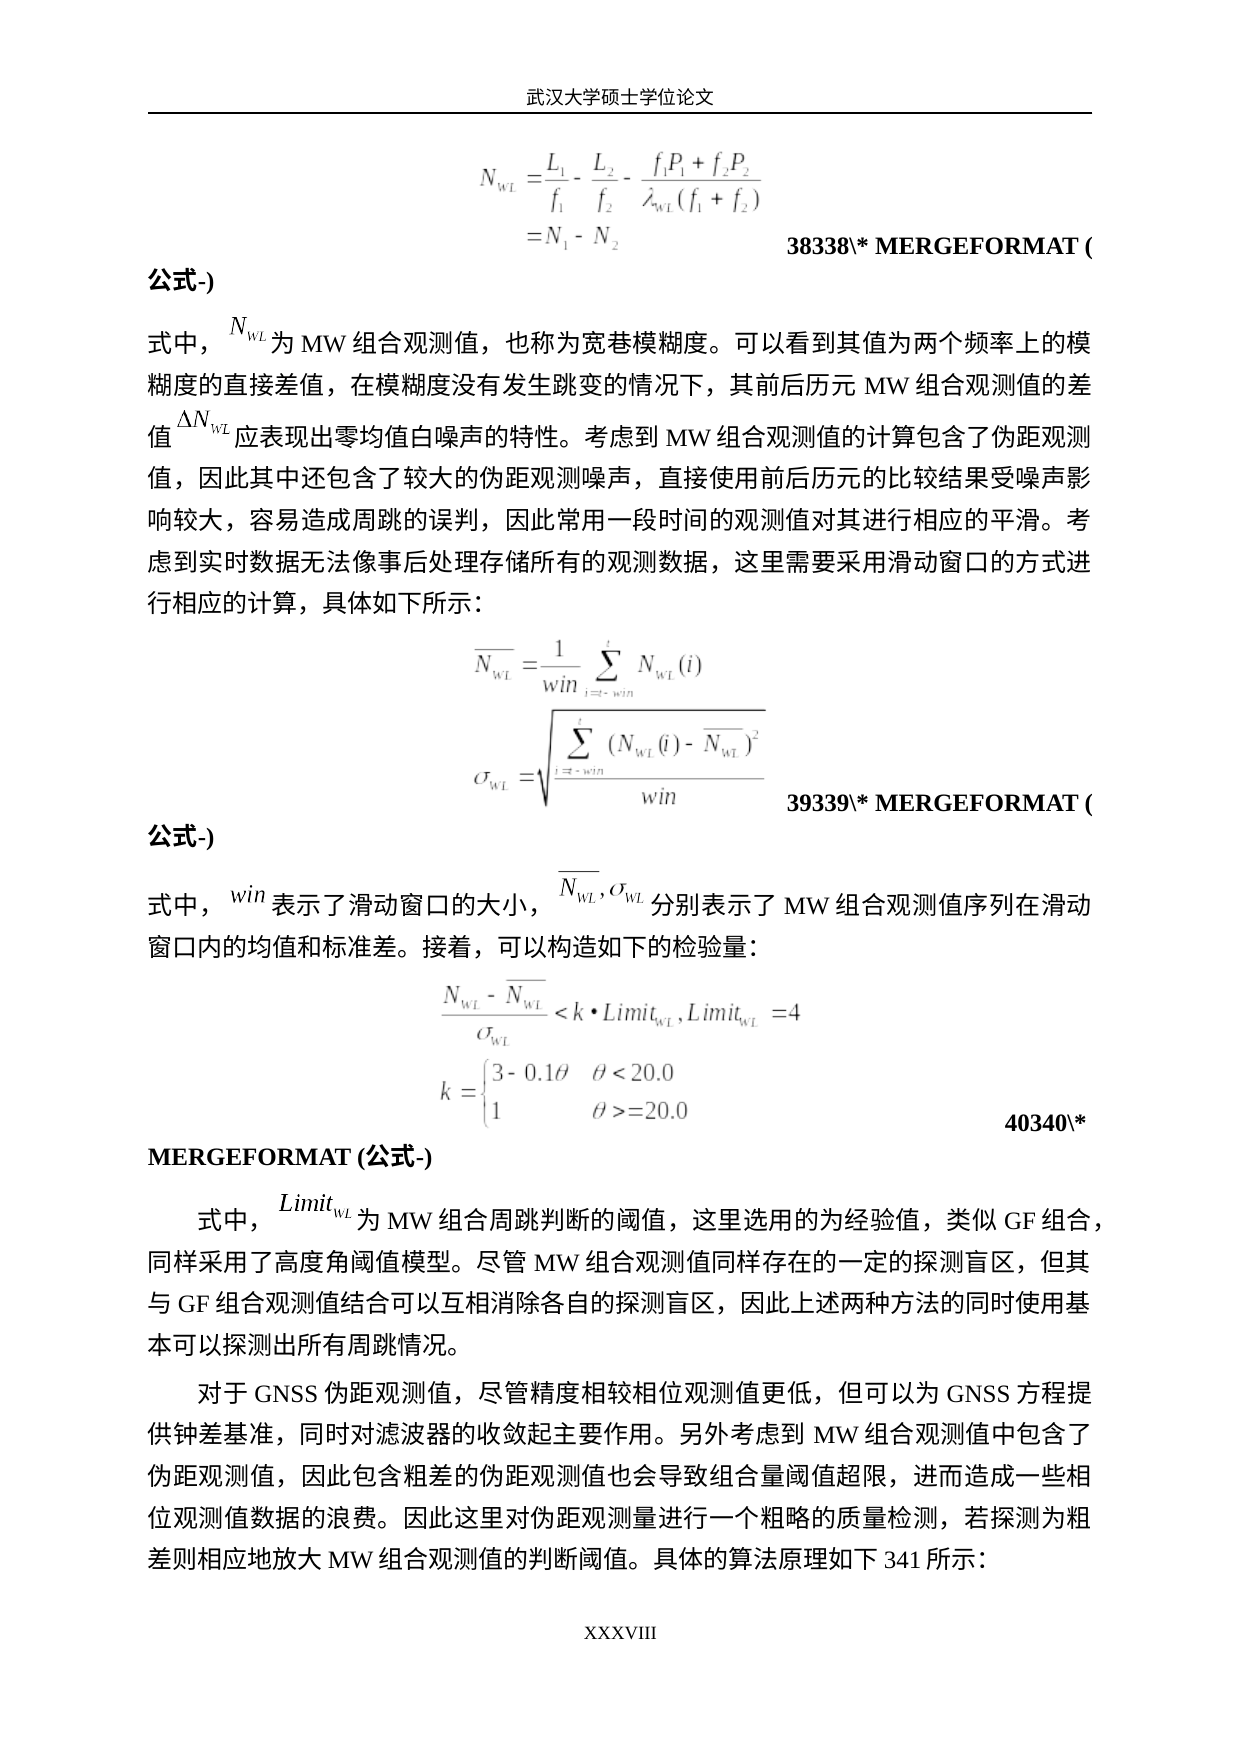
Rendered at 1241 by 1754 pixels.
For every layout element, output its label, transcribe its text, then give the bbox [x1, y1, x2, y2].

text 式中，为MW组合观测值，也称为宽巷模糊度。可以看到其值为两个频率上的模糊度的直接差值，在模糊度没有发生跳变的情况下，其前后历元MW组合观测值的差值应表现出零均值白噪声的特性。考虑到MW组合观测值的计算包含了伪距观测值，因此其中还包含了较大的伪距观测噪声，直接使用前后历元的比较结果受噪声影响较大，容易造成周跳的误判，因此常用一段时间的观测值对其进行相应的平滑。考虑到实时数据无法像事后处理存储所有的观测数据，这里需要采用滑动窗口的方式进行相应的计算，具体如下所示： [148, 309, 1092, 620]
text 对于GNSS伪距观测值，尽管精度相较相位观测值更低，但可以为GNSS方程提供钟差基准，同时对滤波器的收敛起主要作用。另外考虑到MW组合观测值中包含了伪距观测值，因此包含粗差的伪距观测值也会导致组合量阈值超限，进而造成一些相位观测值数据的浪费。因此这里对伪距观测量进行一个粗略的质量检测，若探测为粗差则相应地放大MW组合观测值的判断阈值。具体的算法原理如下所示： [148, 1368, 1092, 1576]
text 式中，为MW组合周跳判断的阈值，这里选用的为经验值，类似GF组合，同样采用了高度角阈值模型。尽管MW组合观测值同样存在的一定的探测盲区，但其与GF组合观测值结合可以互相消除各自的探测盲区，因此上述两种方法的同时使用基本可以探测出所有周跳情况。 [148, 1185, 1092, 1362]
text 式中，表示了滑动窗口的大小，分别表示了MW组合观测值序列在滑动窗口内的均值和标准差。接着，可以构造如下的检验量： [148, 865, 1092, 963]
